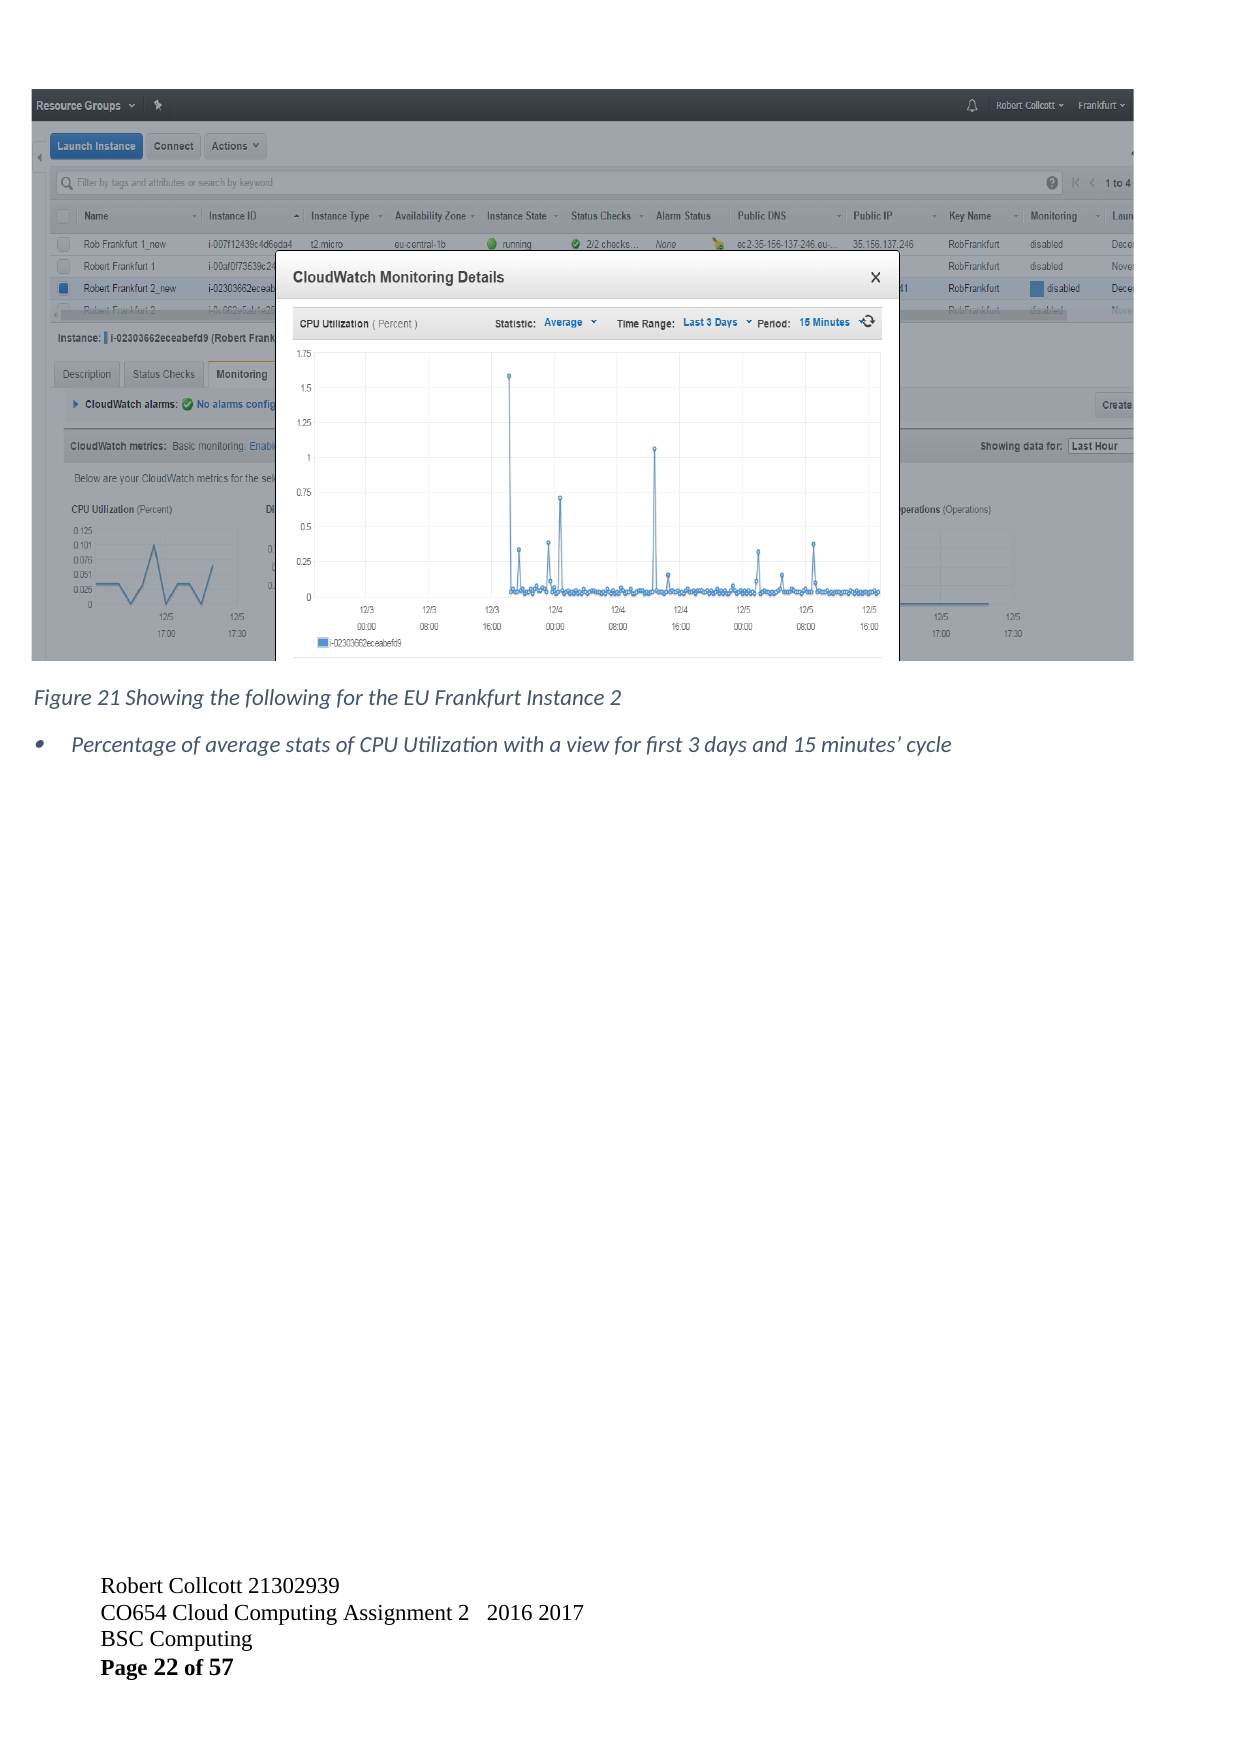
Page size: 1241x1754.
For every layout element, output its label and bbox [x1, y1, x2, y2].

picture [31, 89, 1134, 661]
